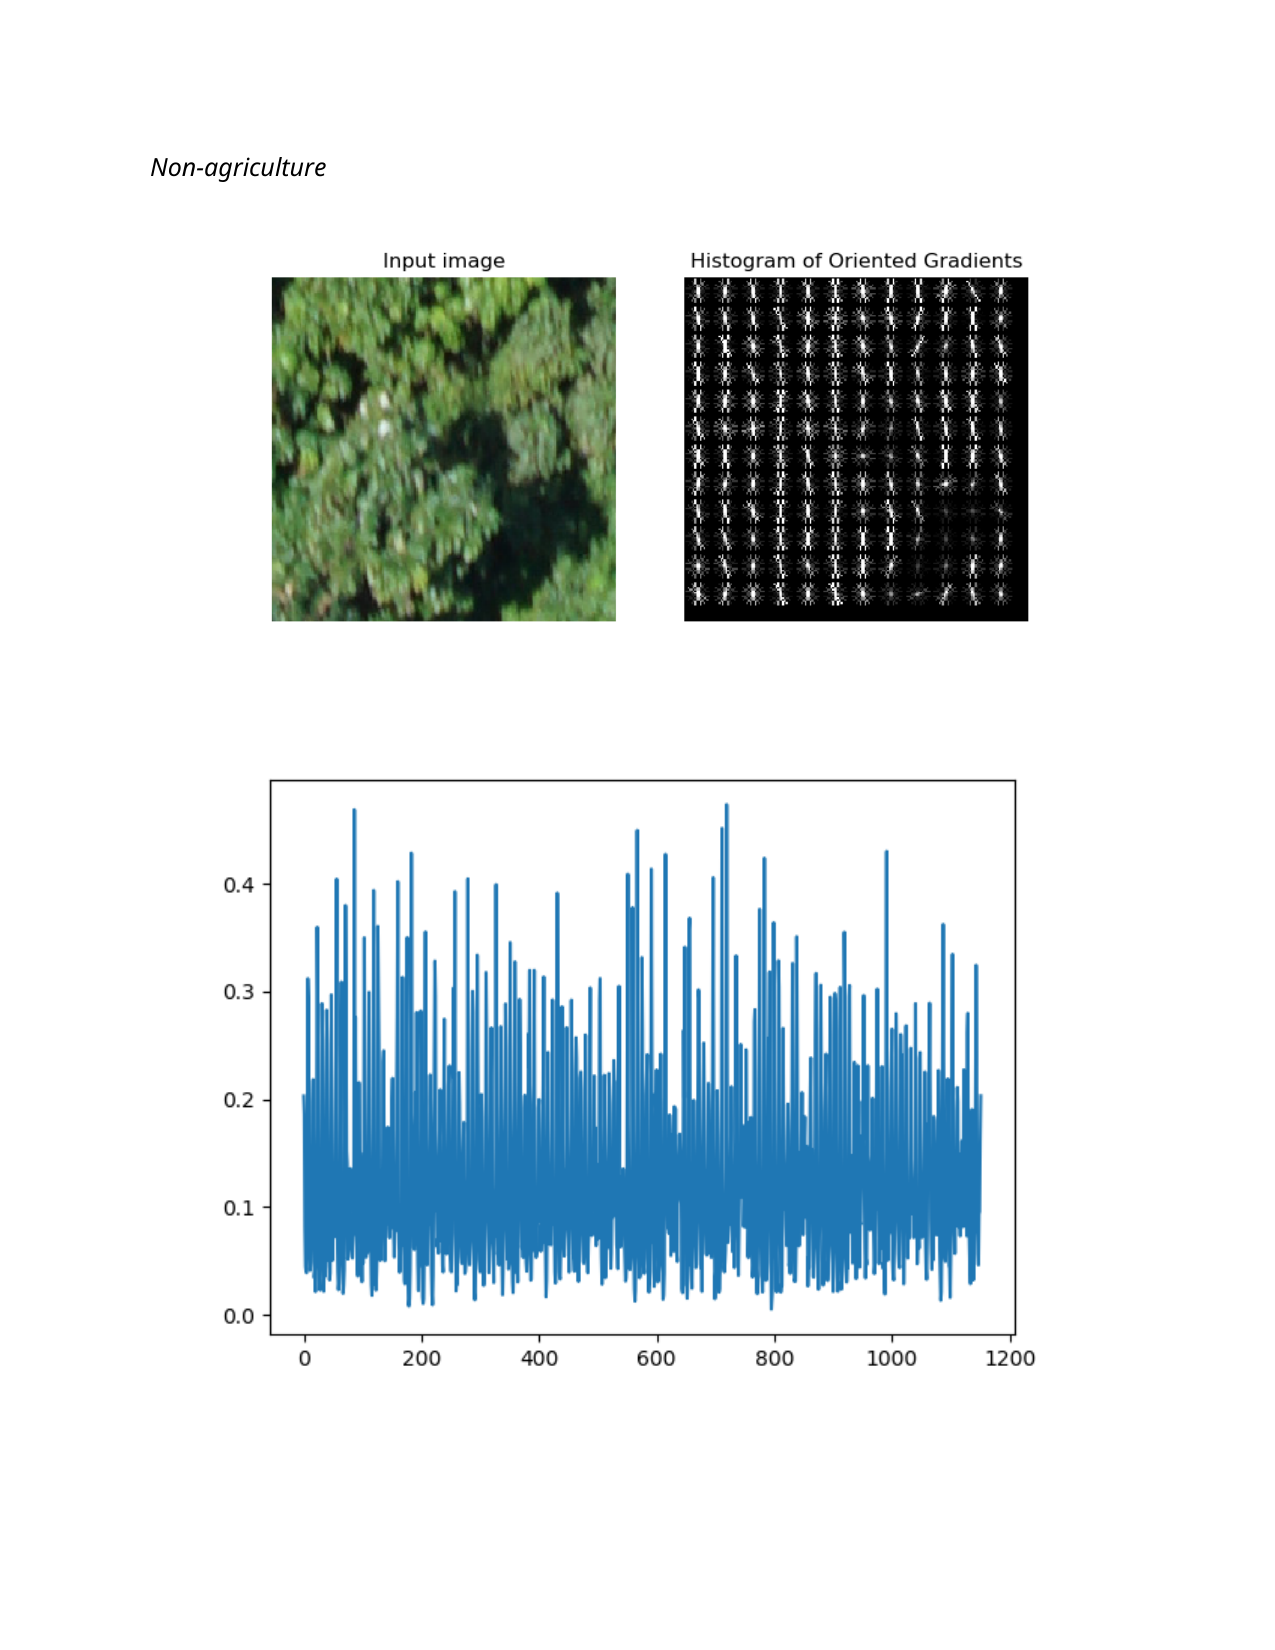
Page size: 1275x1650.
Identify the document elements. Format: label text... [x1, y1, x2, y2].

text Non-agriculture [150, 150, 1125, 184]
picture [150, 203, 1125, 691]
picture [150, 693, 1110, 1414]
